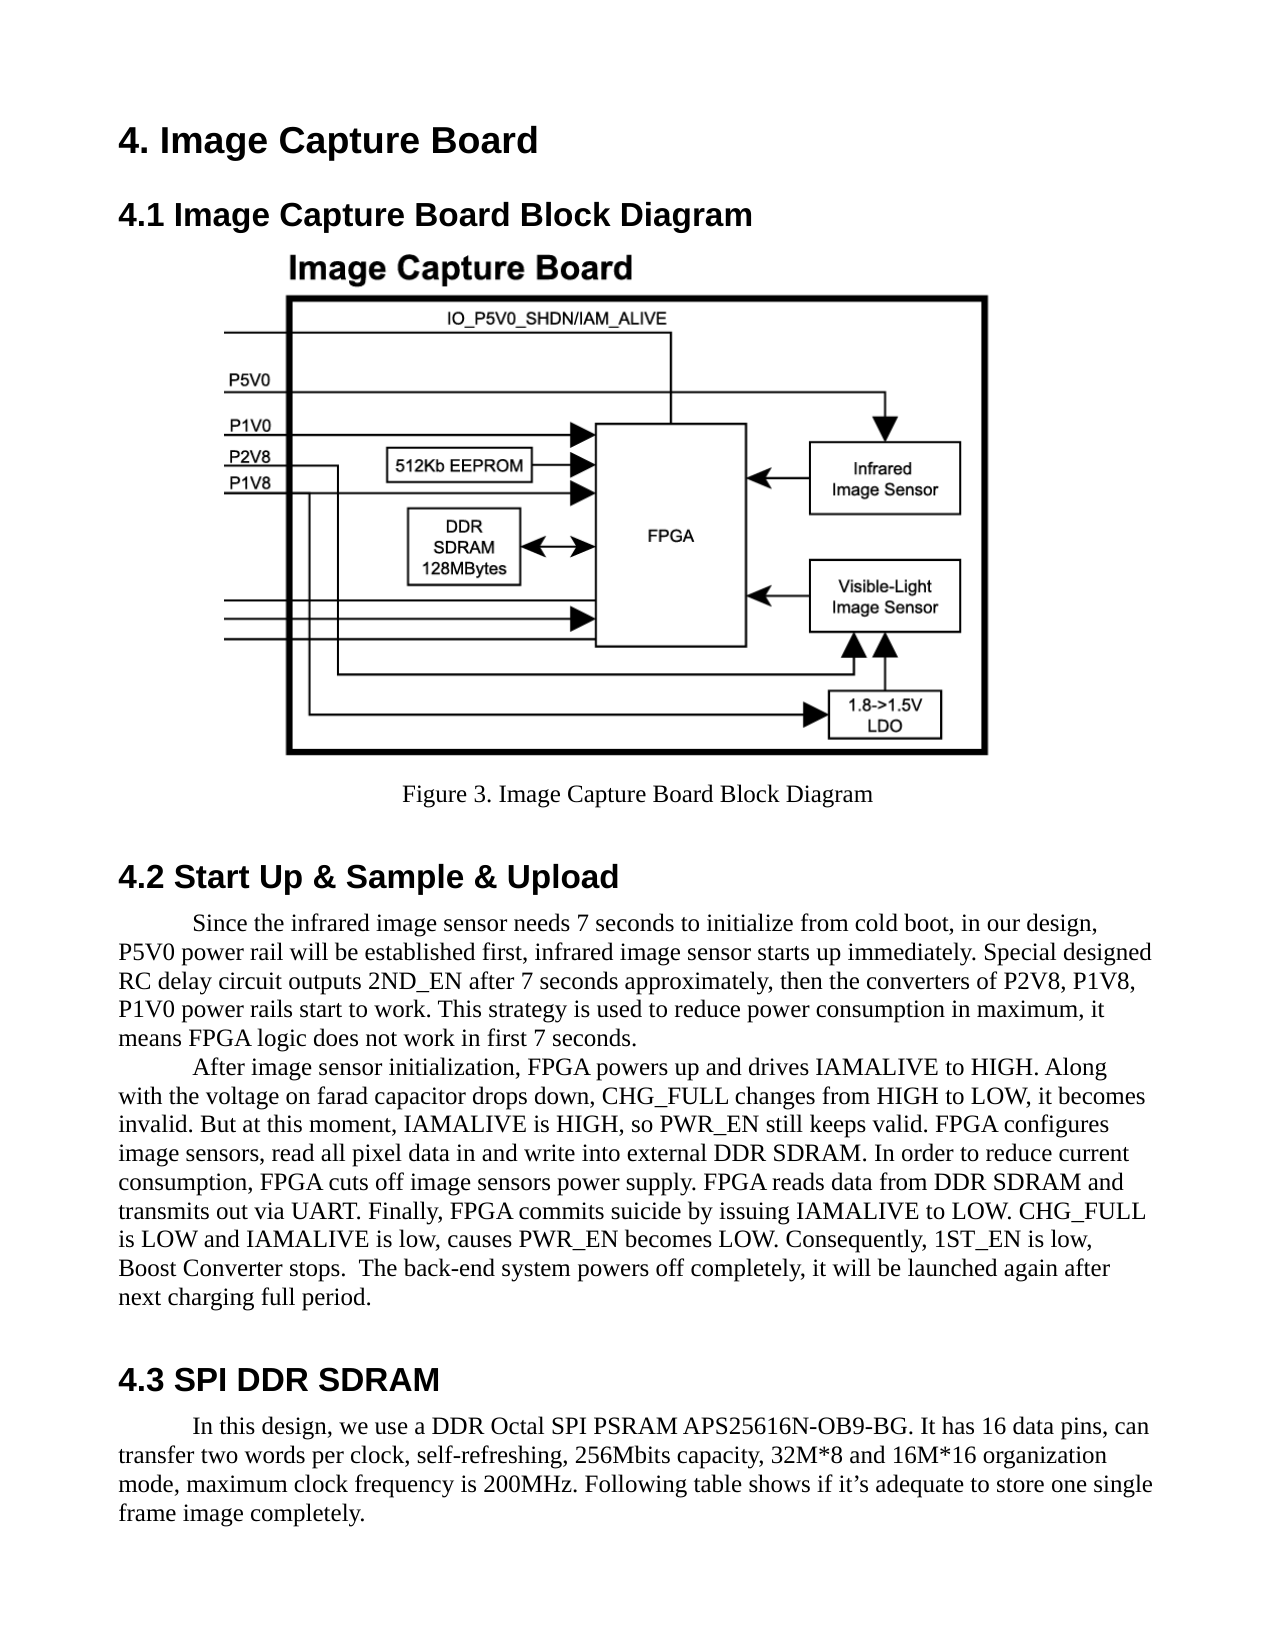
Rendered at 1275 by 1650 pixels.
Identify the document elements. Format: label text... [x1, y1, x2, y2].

text Figure 3. Image Capture Board Block Diagram [118, 779, 1157, 808]
text In this design, we use a DDR Octal SPI PSRAM APS25616N-OB9-BG. It has 16 data pins, can transfer two words per clock, self-refreshing, 256Mbits capacity, 32M*8 and 16M*16 organization mode, maximum clock frequency is 200MHz. Following table shows if it’s adequate to store one single frame image completely. [118, 1411, 1157, 1526]
subtitle 4.1 Image Capture Board Block Diagram [118, 194, 1157, 233]
subtitle 4.3 SPI DDR SDRAM [118, 1360, 1157, 1399]
subtitle 4.2 Start Up & Sample & Upload [118, 857, 1157, 896]
picture [224, 245, 1052, 761]
text Since the infrared image sensor needs 7 seconds to initialize from cold boot, in our design, P5V0 power rail will be established first, infrared image sensor starts up immediately. Special designed RC delay circuit outputs 2ND_EN after 7 seconds approximately, then the converters of P2V8, P1V8, P1V0 power rails start to work. This strategy is used to reduce power consumption in maximum, it means FPGA logic does not work in first 7 seconds. [118, 908, 1157, 1052]
subtitle 4. Image Capture Board [118, 118, 1157, 161]
text After image sensor initialization, FPGA powers up and drives IAMALIVE to HIGH. Along with the voltage on farad capacitor drops down, CHG_FULL changes from HIGH to LOW, it becomes invalid. But at this moment, IAMALIVE is HIGH, so PWR_EN still keeps valid. FPGA configures image sensors, read all pixel data in and write into external DDR SDRAM. In order to reduce current consumption, FPGA cuts off image sensors power supply. FPGA reads data from DDR SDRAM and transmits out via UART. Finally, FPGA commits suicide by issuing IAMALIVE to LOW. CHG_FULL is LOW and IAMALIVE is low, causes PWR_EN becomes LOW. Consequently, 1ST_EN is low, Boost Converter stops. The back-end system powers off completely, it will be launched again after next charging full period. [118, 1052, 1157, 1311]
